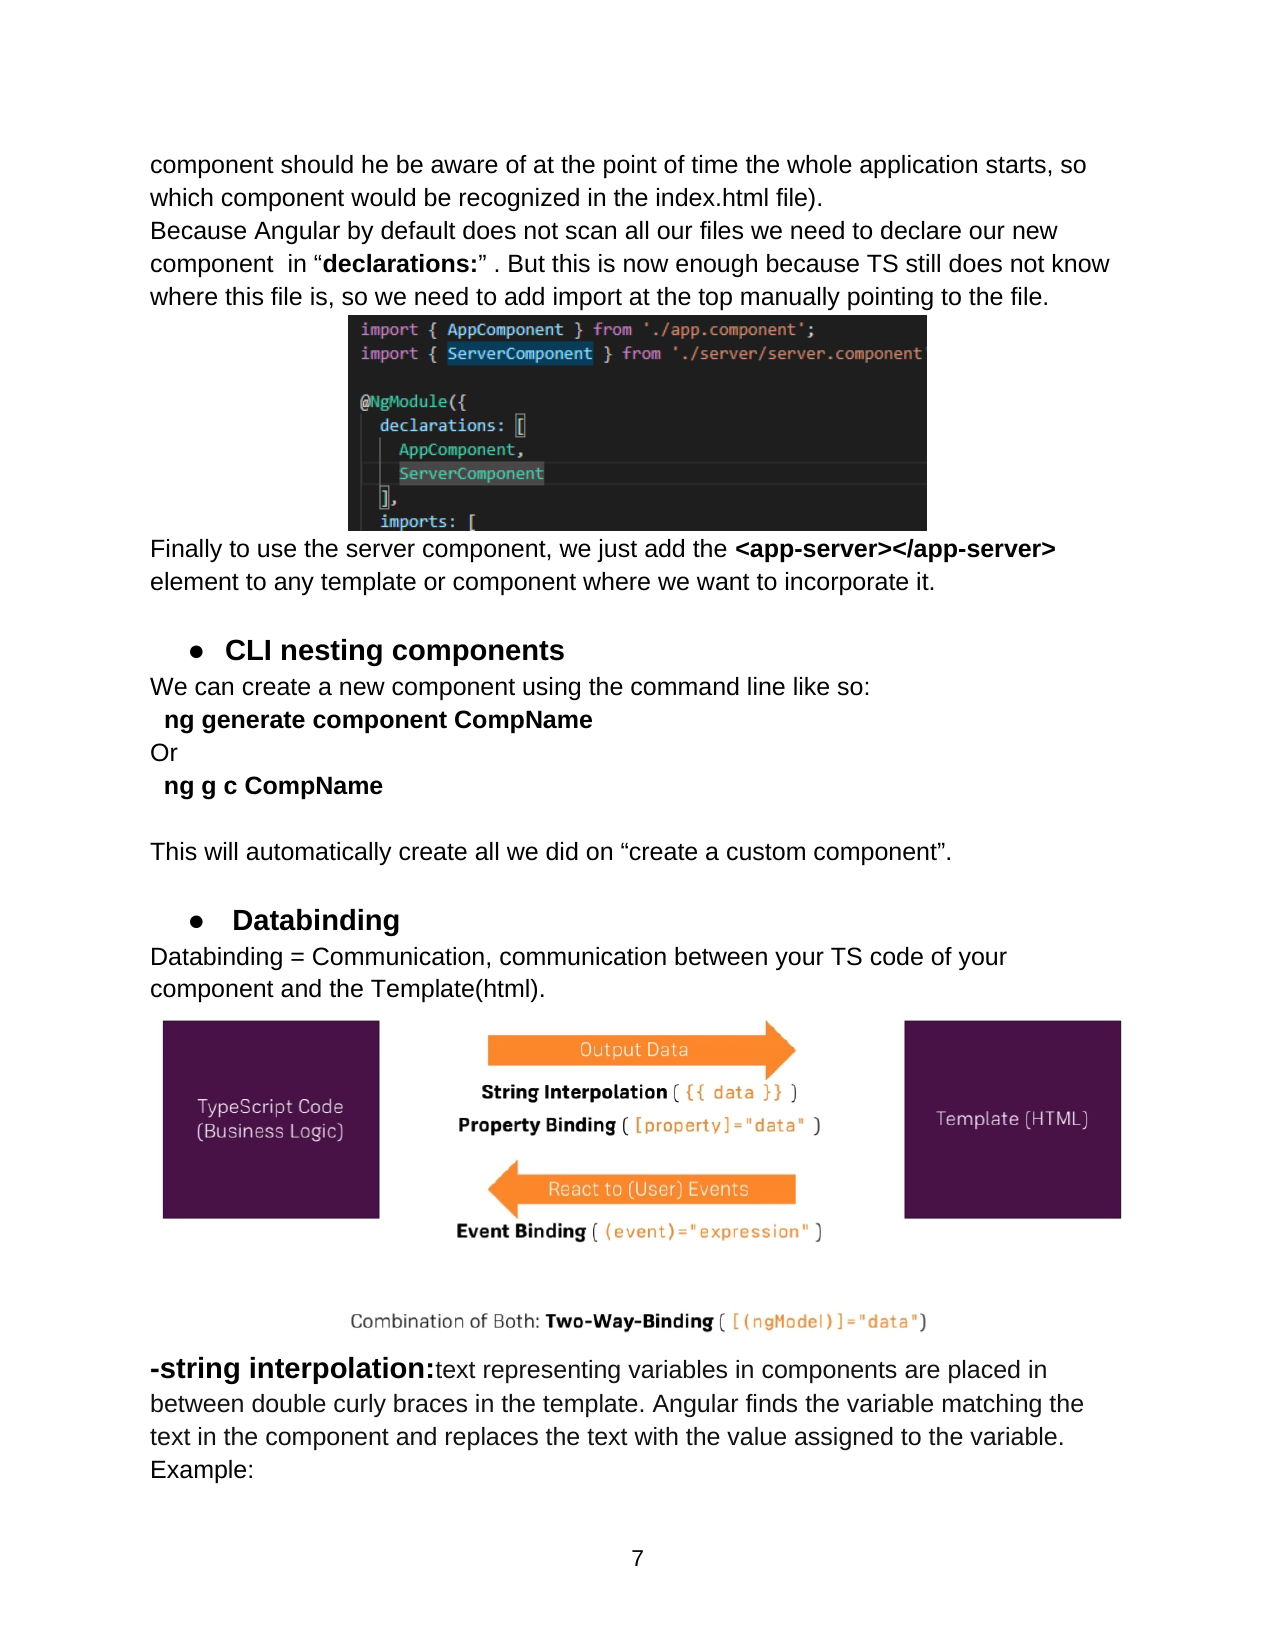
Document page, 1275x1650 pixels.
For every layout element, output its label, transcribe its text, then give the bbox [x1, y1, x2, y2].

text Databinding = Communication, communication between your TS code of your component and the Template(html). [150, 941, 1125, 1003]
text -string interpolation:text representing variables in components are placed in between double curly braces in the template. Angular finds the variable matching the text in the component and replaces the text with the value assigned to the variable. [150, 1351, 1125, 1451]
text Because Angular by default does not scan all our files we need to declare our new component in “declarations:” . But this is now enough because TS still does not know where this file is, so we need to add import at the top manually pointing to the file. [150, 216, 1125, 311]
text Example: [150, 1455, 1125, 1483]
text Or [150, 738, 1125, 767]
text ng generate component CompName [150, 705, 1125, 733]
list CLI nesting components [187, 633, 1125, 667]
picture [150, 1007, 1125, 1347]
text Finally to use the server component, we just add the <app-server></app-server> element to any template or component where we want to incorporate it. [150, 534, 1125, 596]
text This will automatically create all we did on “create a custom component”. [150, 837, 1125, 866]
list Databinding [187, 903, 1125, 936]
picture [348, 315, 927, 531]
text ng g c CompName [150, 771, 1125, 799]
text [150, 150, 1125, 212]
text We can create a new component using the command line like so: [150, 672, 1125, 701]
